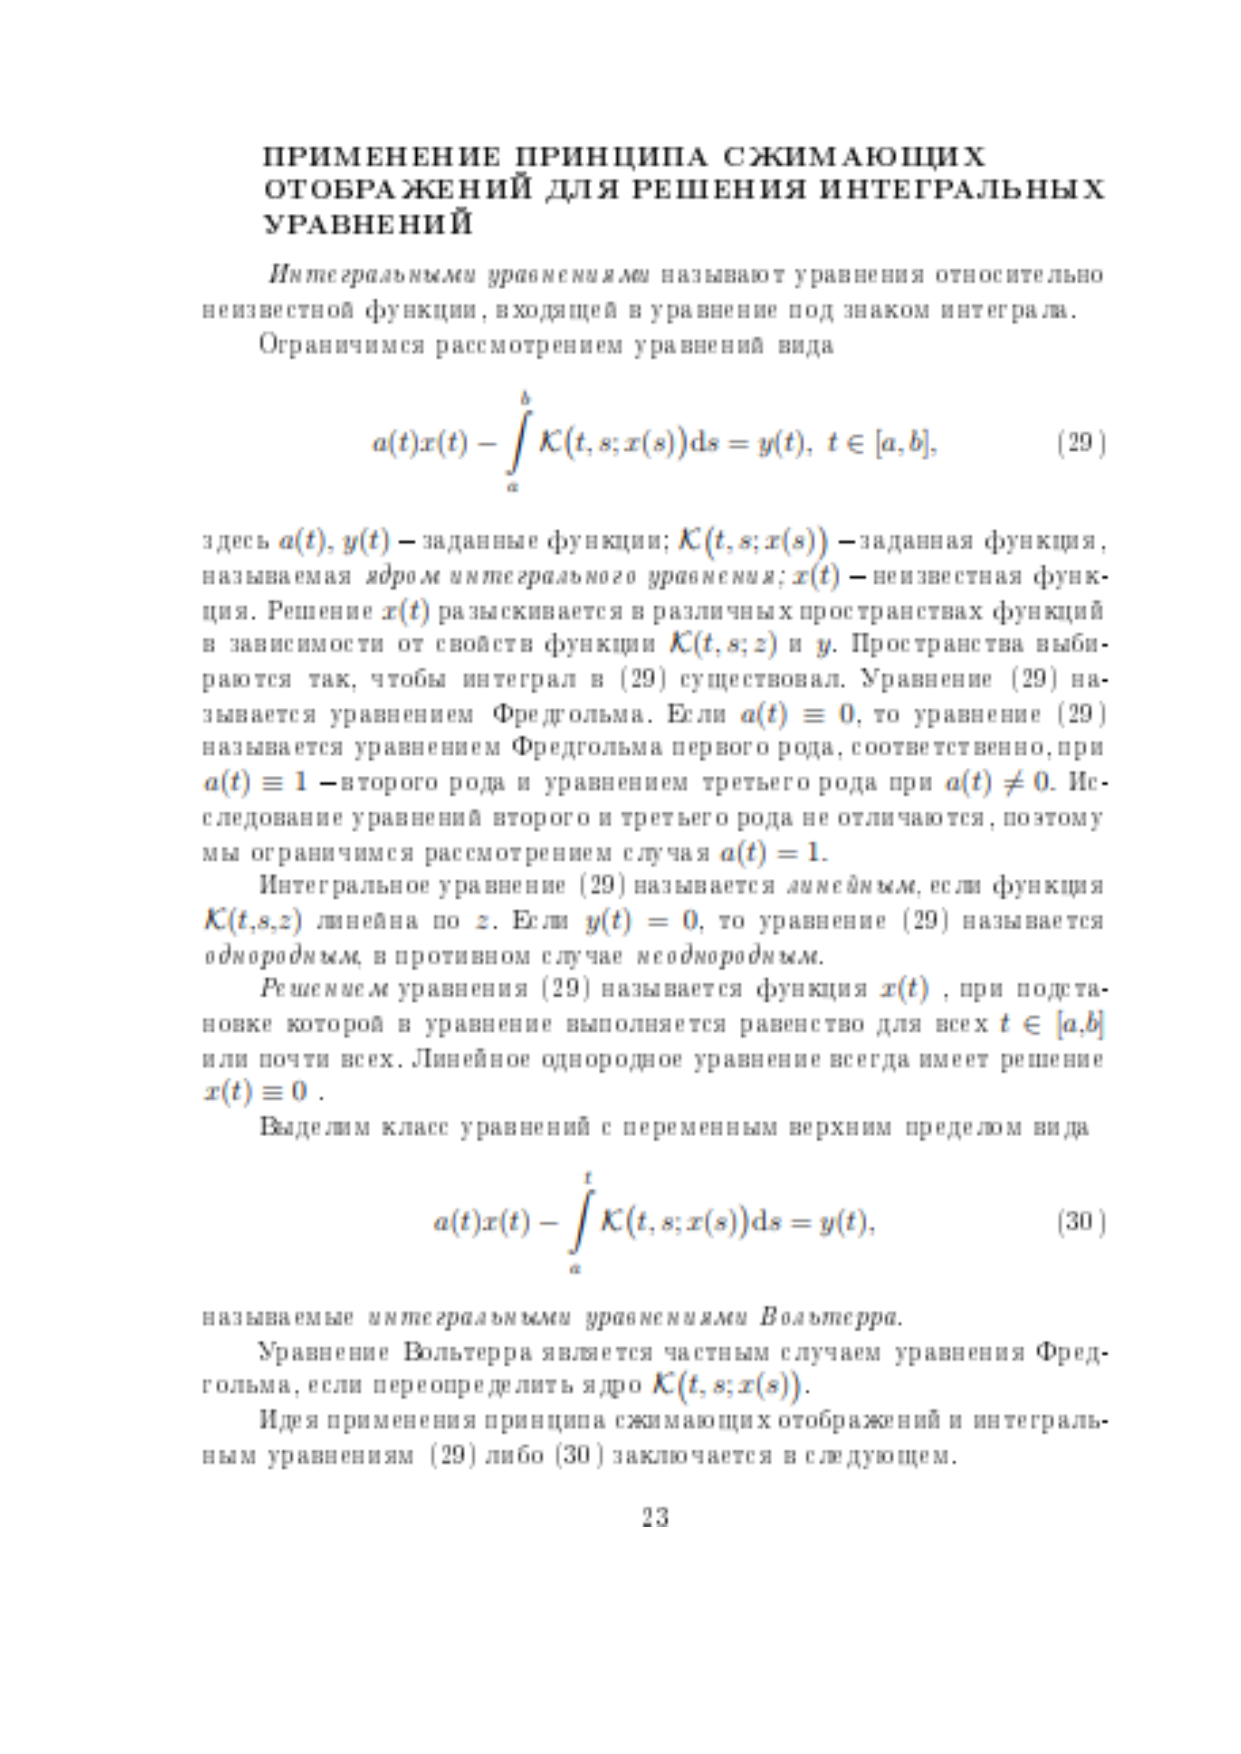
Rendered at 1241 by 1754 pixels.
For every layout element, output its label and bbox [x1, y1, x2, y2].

picture [177, 118, 1152, 1527]
